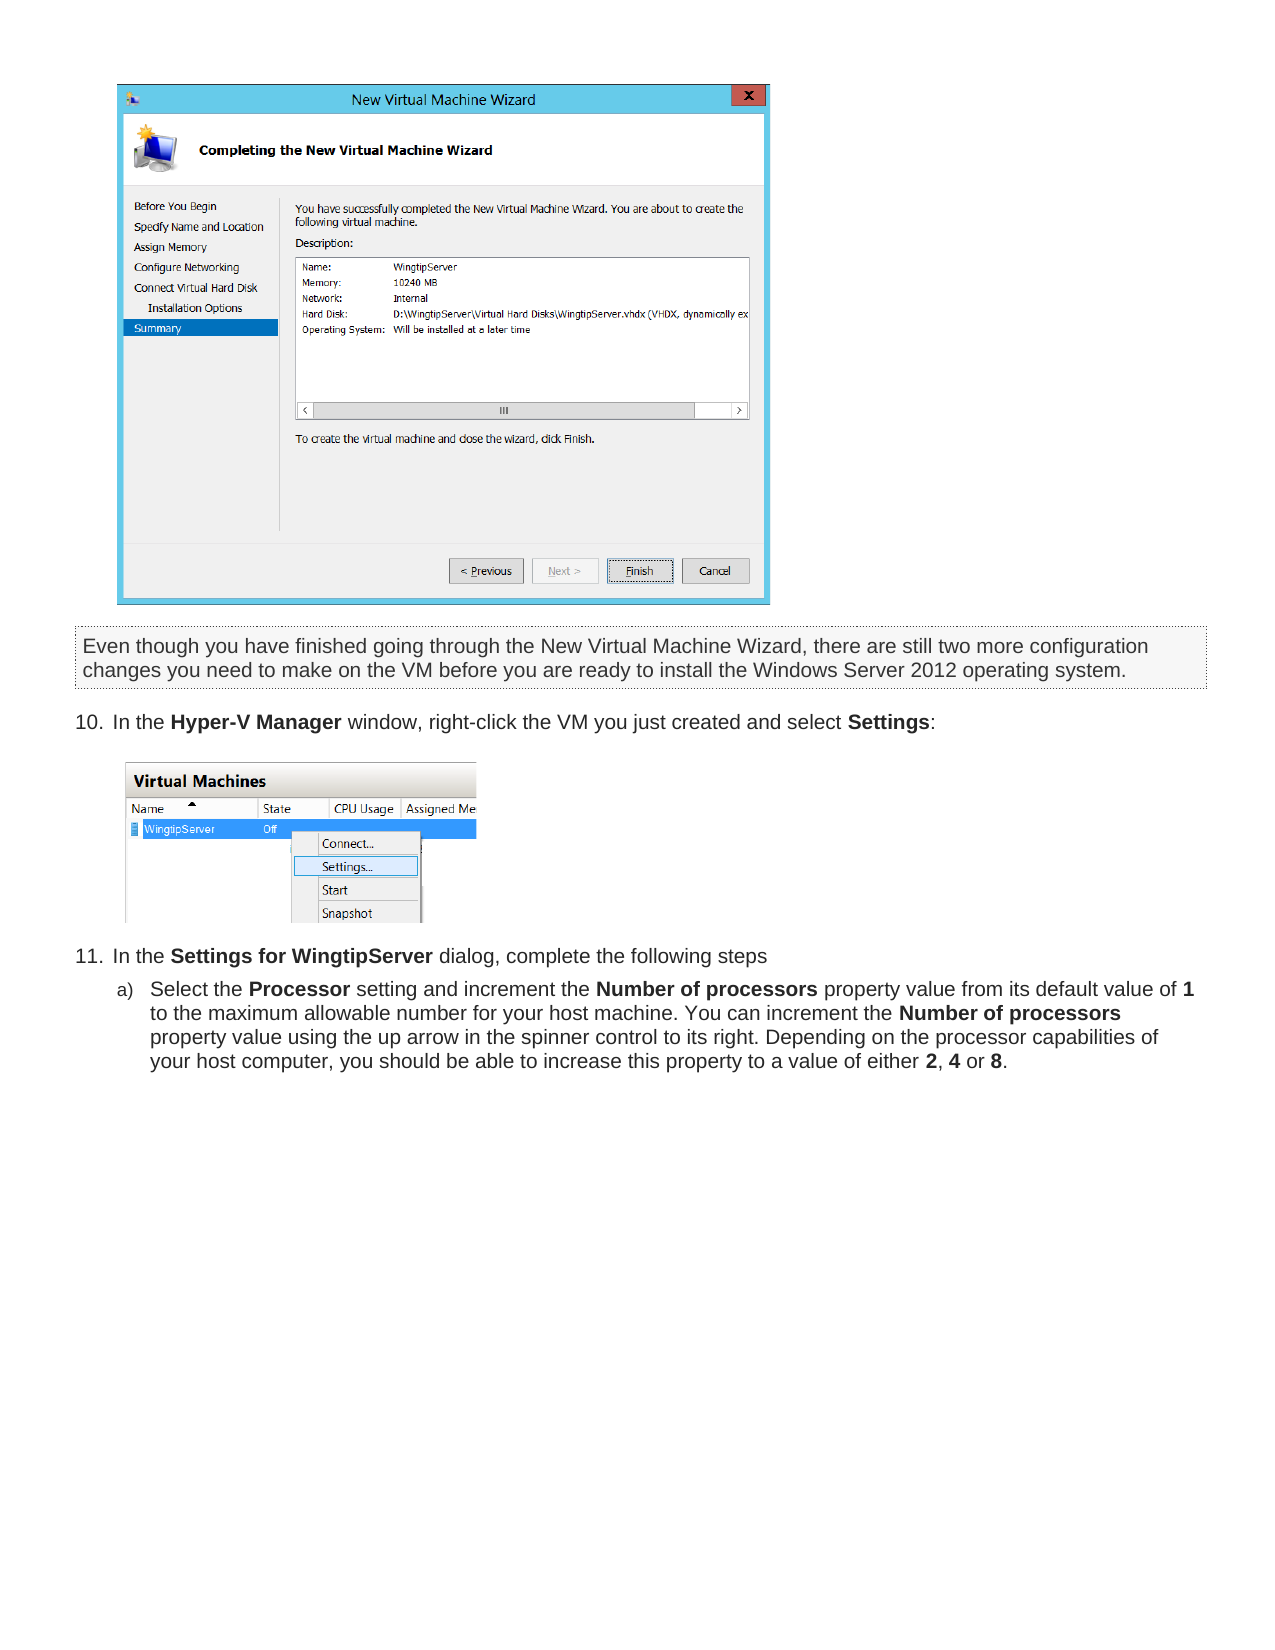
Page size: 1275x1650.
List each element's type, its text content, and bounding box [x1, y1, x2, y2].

list In the Hyper-V Manager window, right-click the VM you just created and select Settings: [75, 709, 1200, 733]
text Even though you have finished going through the New Virtual Machine Wizard, there are still two more configuration changes you need to make on the VM before you are ready to install the Windows Server 2012 operating system. [75, 626, 1207, 689]
list Select the Processor setting and increment the Number of processors property value from its default value of 1 to the maximum allowable number for your host machine. You can increment the Number of processors property value using the up arrow in the spinner control to its right. Depending on the processor capabilities of your host computer, you should be able to increase this property to a value of either 2, 4 or 8. [117, 977, 1200, 1072]
picture [117, 84, 770, 605]
picture [117, 755, 477, 923]
list In the Settings for WingtipServer dialog, complete the following steps [75, 944, 1200, 968]
